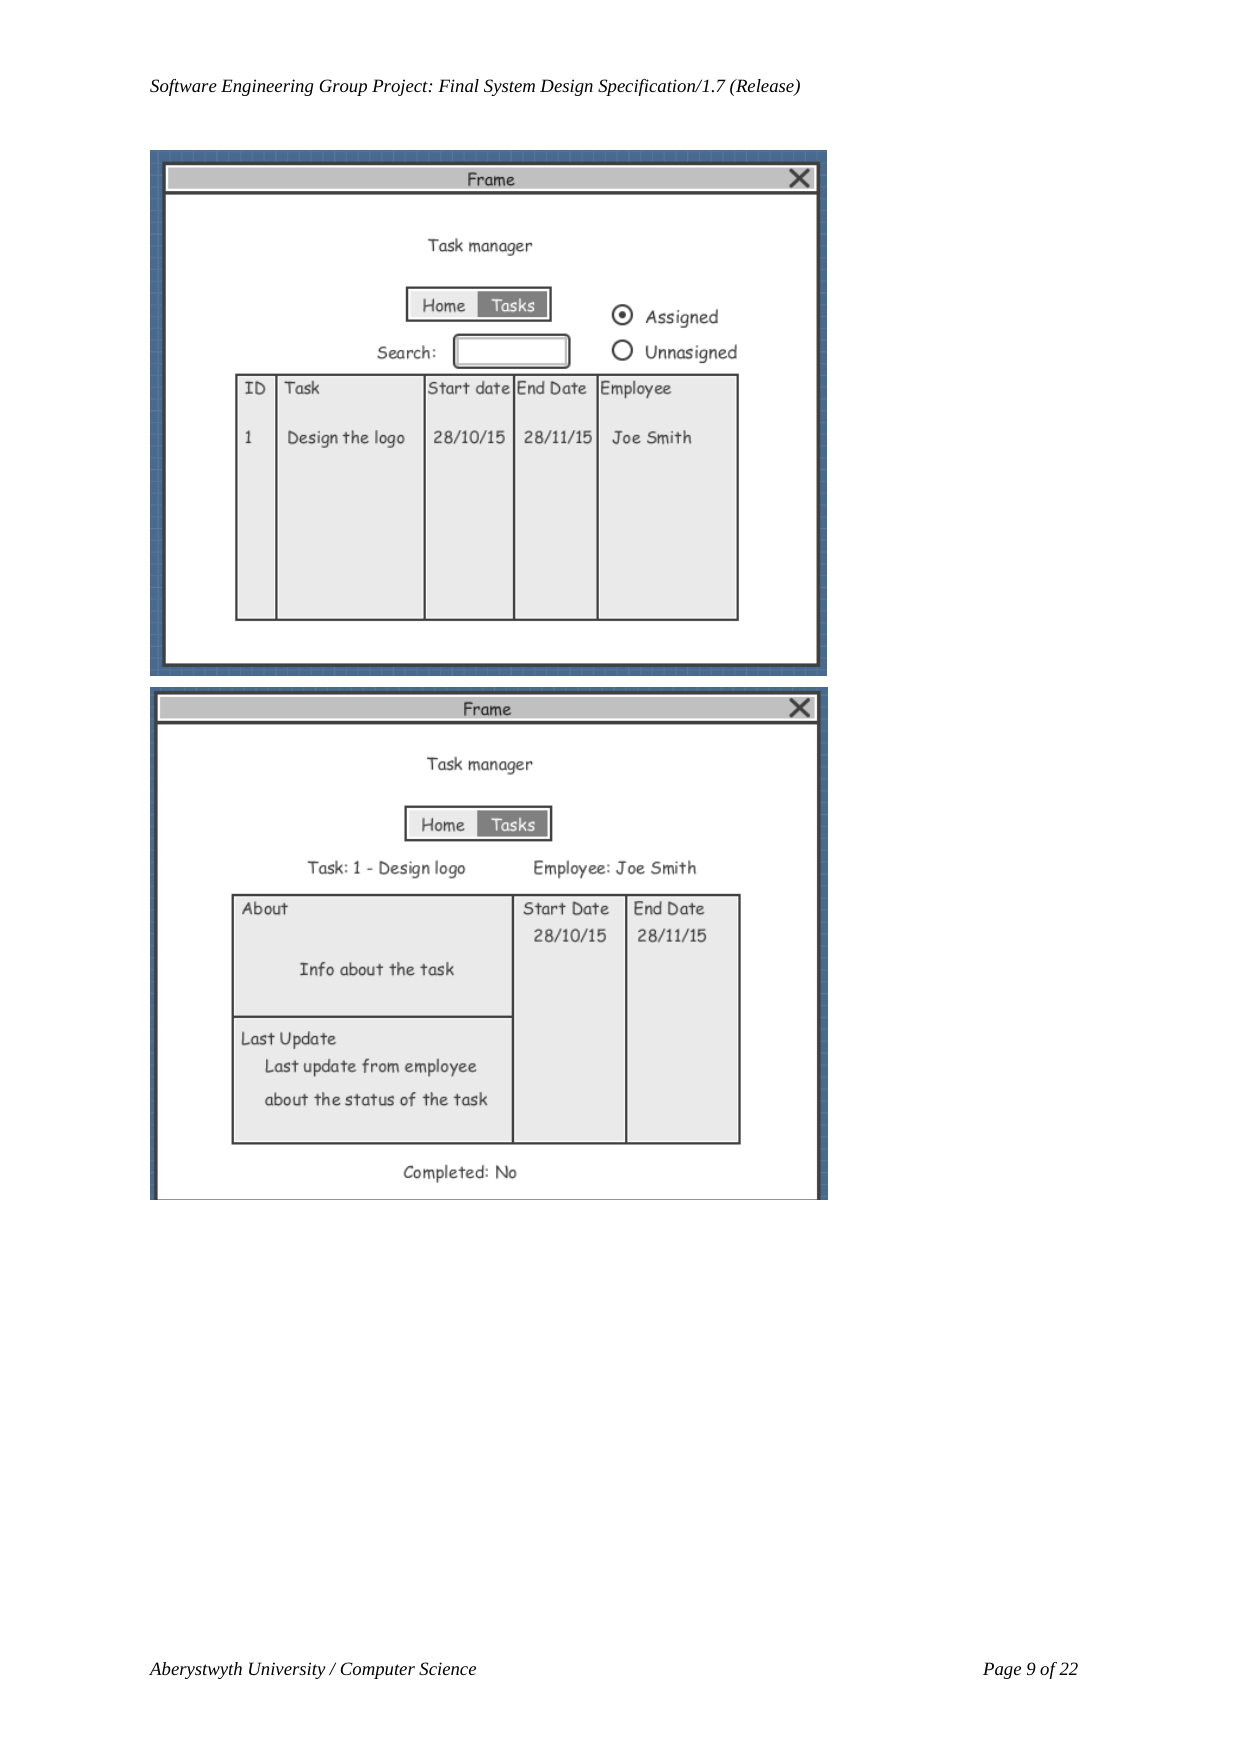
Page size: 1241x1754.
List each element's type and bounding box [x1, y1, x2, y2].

picture [150, 150, 827, 676]
picture [150, 687, 828, 1200]
